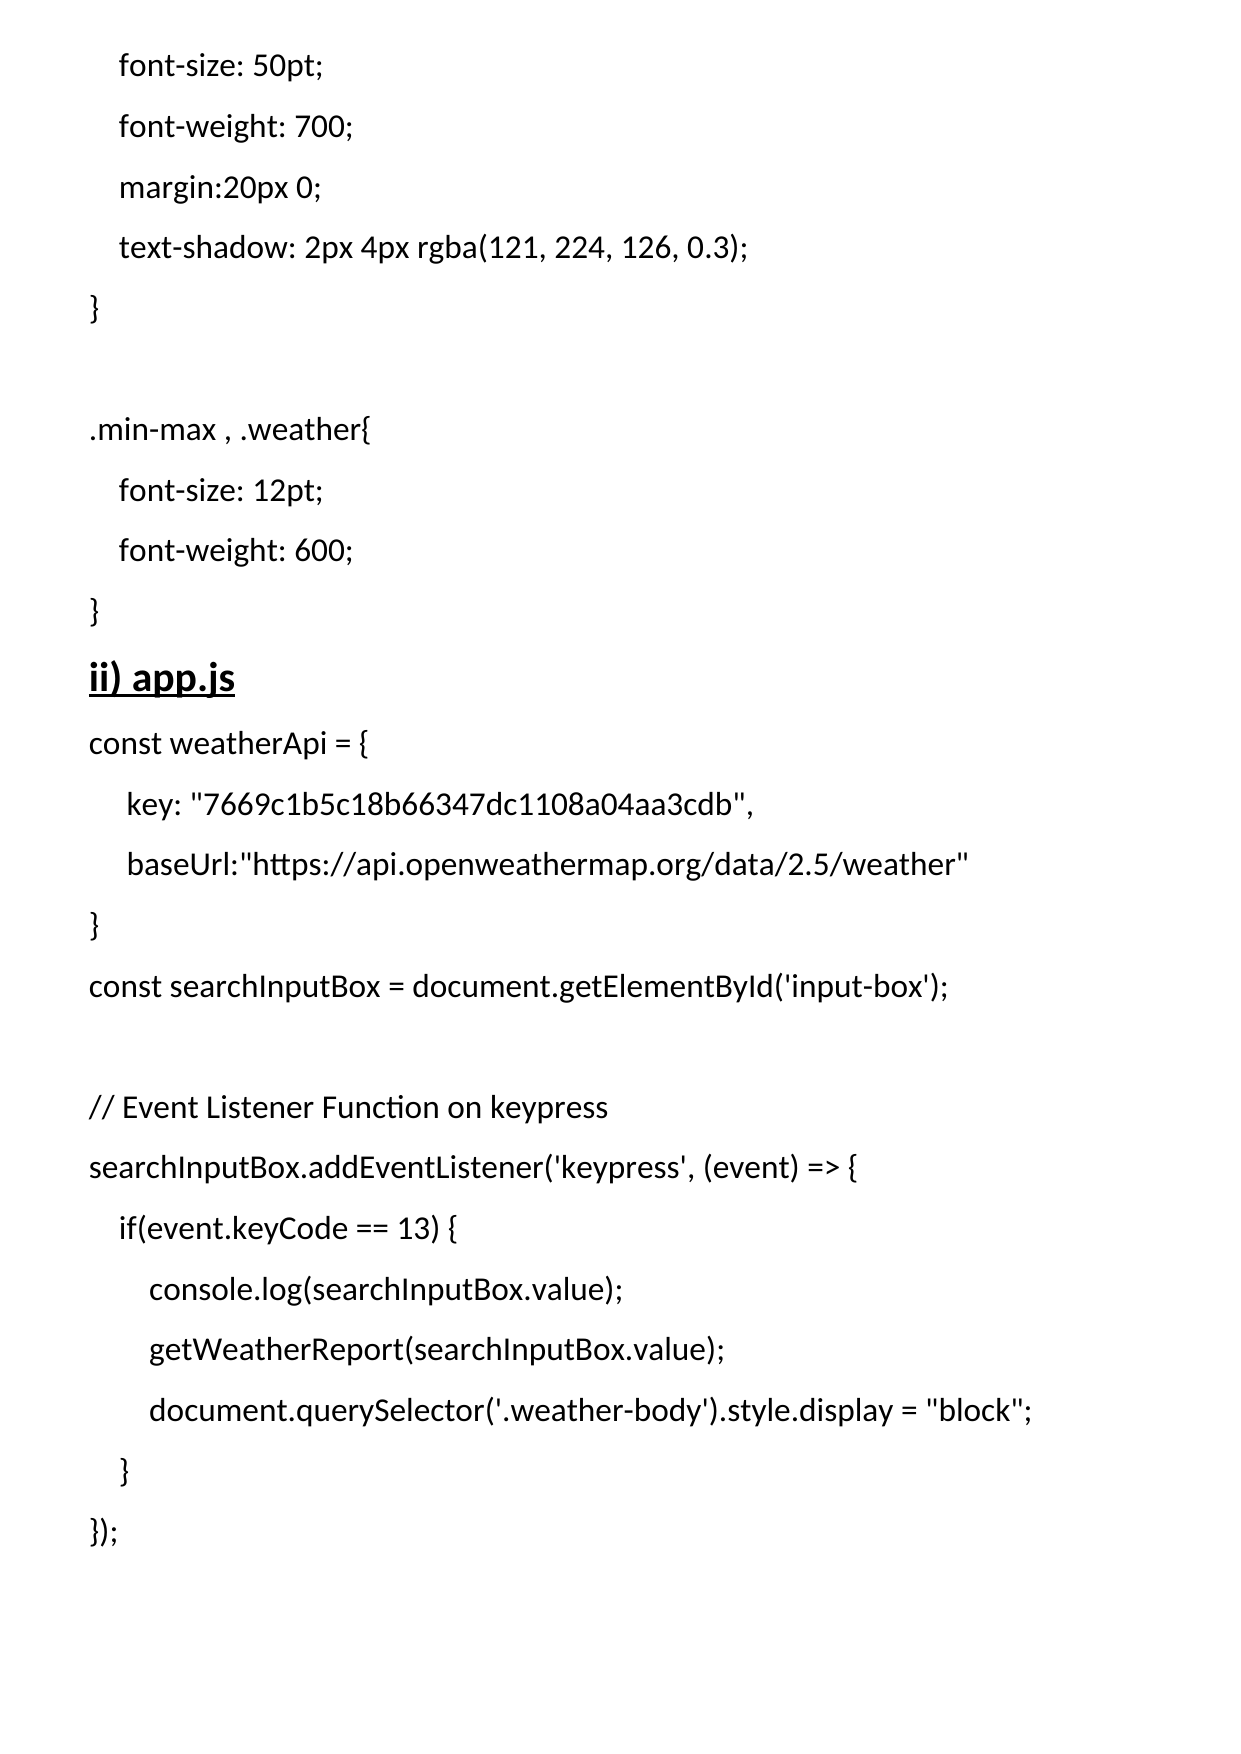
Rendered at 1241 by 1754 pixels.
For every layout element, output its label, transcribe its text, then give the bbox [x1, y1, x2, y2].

text key: "7669c1b5c18b66347dc1108a04aa3cdb", [89, 783, 1152, 823]
text console.log(searchInputBox.value); [89, 1268, 1152, 1308]
text if(event.keyCode == 13) { [89, 1207, 1152, 1248]
text } [89, 287, 1152, 328]
text } [89, 904, 1152, 945]
text const searchInputBox = document.getElementById('input-box'); [89, 965, 1152, 1005]
text font-weight: 600; [89, 529, 1152, 570]
text } [89, 1450, 1152, 1490]
text getWeatherReport(searchInputBox.value); [89, 1328, 1152, 1369]
text // Event Listener Function on keypress [89, 1086, 1152, 1127]
text font-size: 12pt; [89, 469, 1152, 509]
text const weatherApi = { [89, 722, 1152, 763]
text }); [89, 1510, 1152, 1551]
text document.querySelector('.weather-body').style.display = "block"; [89, 1389, 1152, 1430]
text baseUrl:"https://api.openweathermap.org/data/2.5/weather" [89, 843, 1152, 884]
text ii) app.js [89, 651, 1152, 701]
text font-size: 50pt; [89, 44, 1152, 85]
text } [89, 590, 1152, 631]
text searchInputBox.addEventListener('keypress', (event) => { [89, 1147, 1152, 1187]
text text-shadow: 2px 4px rgba(121, 224, 126, 0.3); [89, 226, 1152, 267]
text .min-max , .weather{ [89, 408, 1152, 449]
text font-weight: 700; [89, 105, 1152, 146]
text margin:20px 0; [89, 166, 1152, 206]
